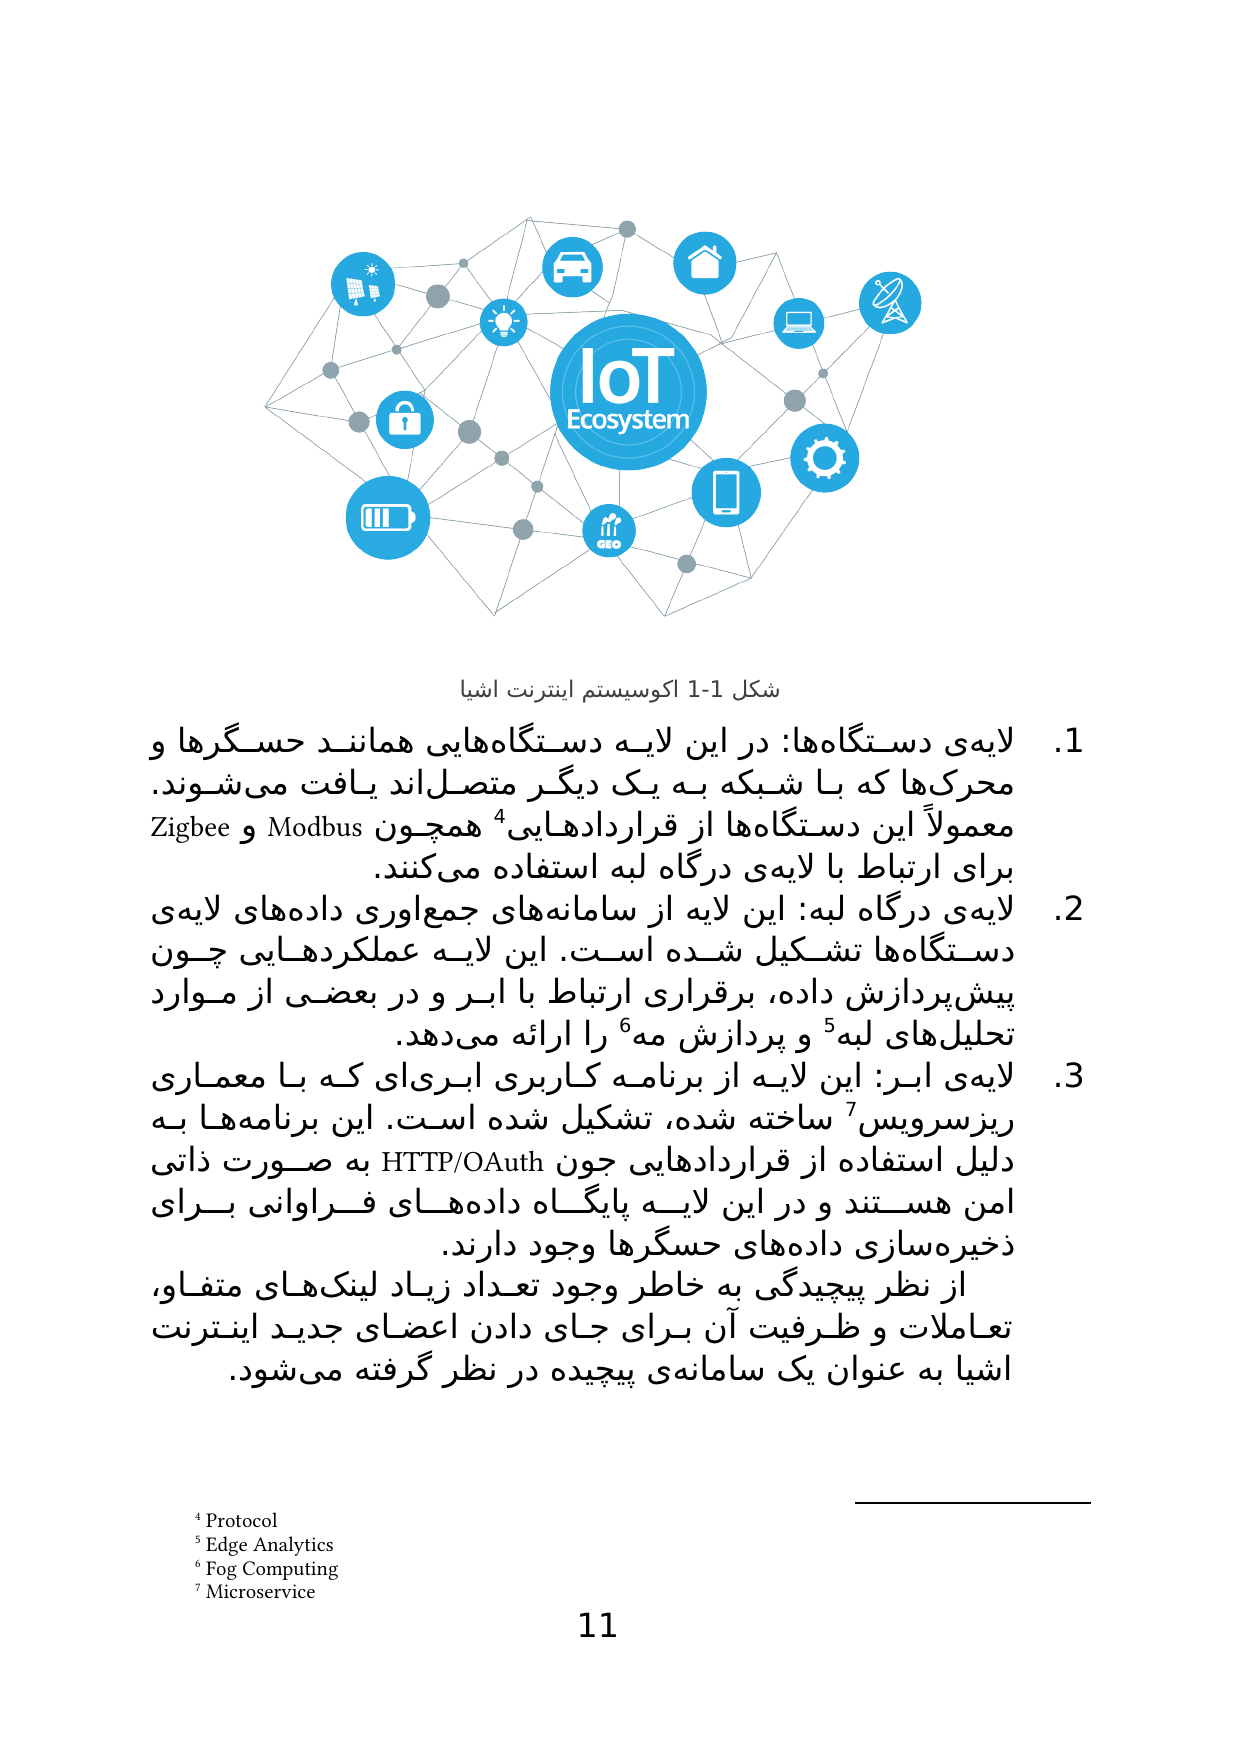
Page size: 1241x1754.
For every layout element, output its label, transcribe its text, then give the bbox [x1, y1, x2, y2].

list لایه‌ی دستگاه‌ها: در این لایه دستگاه‌هایی همانند حسگرها و محرک‌ها که با شبکه به یک دیگر متصل‌اند یافت می‌شوند. معمولاً این دستگاه‌ها از قراردادهایی همچون Modbus و Zigbee برای ارتباط با لایه‌ی درگاه لبه استفاده می‌کنند. [150, 721, 1053, 886]
text شکل ‏1-‏‏‏1 اکوسیستم اینترنت اشیا [150, 676, 1090, 703]
list لایه‌ی ابر: این لایه از برنامه کاربری ابری‌ای که با معماری ریزسرویس ساخته شده، تشکیل شده است. این برنامه‌ها به دلیل استفاده از قراردادهایی جون HTTP/OAuth به صورت ذاتی امن هستند و در این لایه پایگاه داده‌های فراوانی برای ذخیره‌سازی داده‌های حسگرها وجود دارند. [150, 1056, 1053, 1263]
picture [233, 169, 962, 649]
list لایه‌ی درگاه لبه: این لایه از سامانه‌های جمع‌اوری داده‌های لایه‌ی دستگاه‌ها تشکیل شده است. این لایه عملکردهایی چون پیش‌پردازش داده، برقراری ارتباط با ابر و در بعضی از موارد تحلیل‌های لبه و پردازش مه را ارائه می‌دهد. [150, 889, 1053, 1053]
text از نظر پیچیدگی به خاطر وجود تعداد زیاد لینک‌های متفاو، تعاملات و ظرفیت آن برای جای دادن اعضای جدید اینترنت اشیا به عنوان یک سامانه‌ی پیچیده در نظر گرفته می‌شود. [150, 1266, 1012, 1388]
